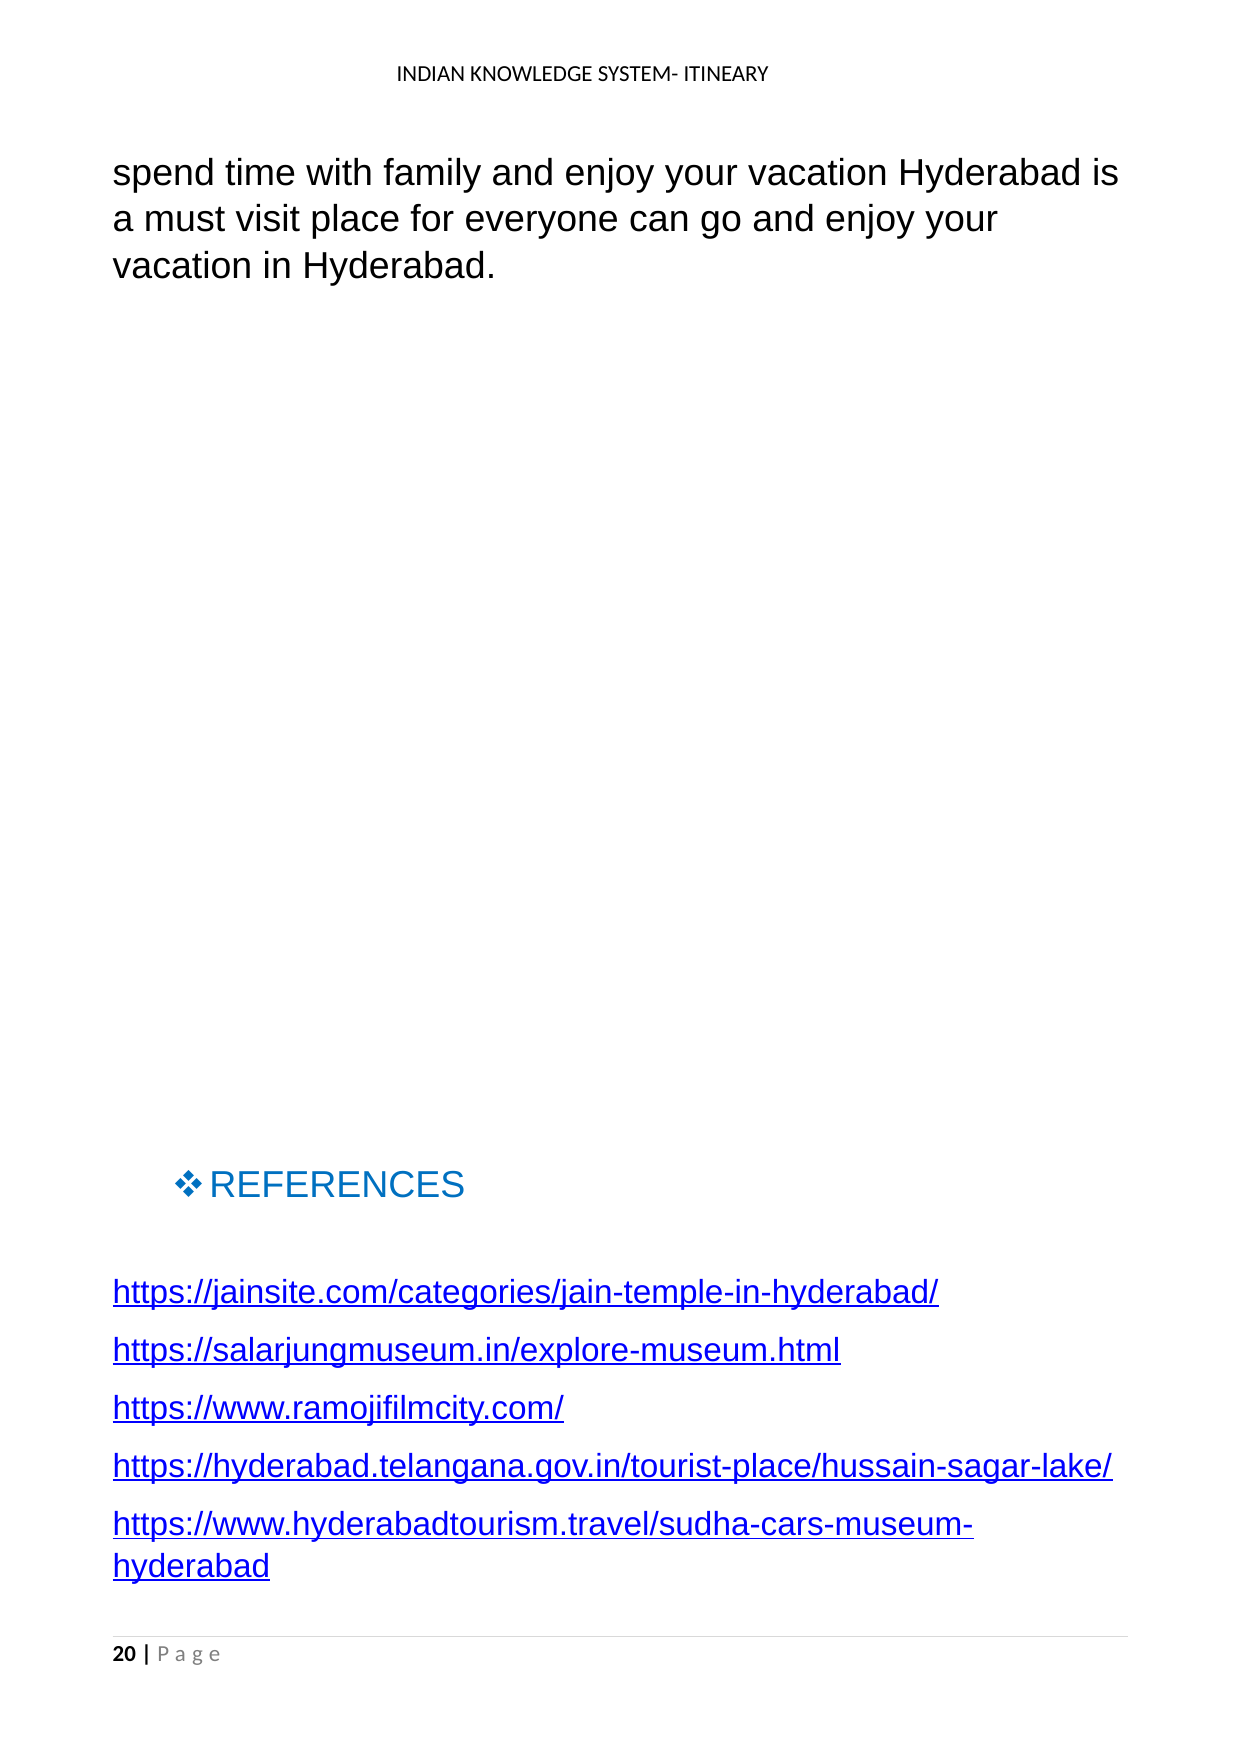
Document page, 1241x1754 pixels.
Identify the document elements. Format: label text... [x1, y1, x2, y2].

text https://www.ramojifilmcity.com/ [112, 1388, 1128, 1426]
text https://jainsite.com/categories/jain-temple-in-hyderabad/ [112, 1272, 1128, 1310]
text https://www.hyderabadtourism.travel/sudha-cars-museum-hyderabad [112, 1504, 1128, 1584]
text https://salarjungmuseum.in/explore-museum.html [112, 1330, 1128, 1368]
list REFERENCES [172, 1162, 1128, 1205]
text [112, 150, 1128, 286]
text https://hyderabad.telangana.gov.in/tourist-place/hussain-sagar-lake/ [112, 1446, 1128, 1484]
